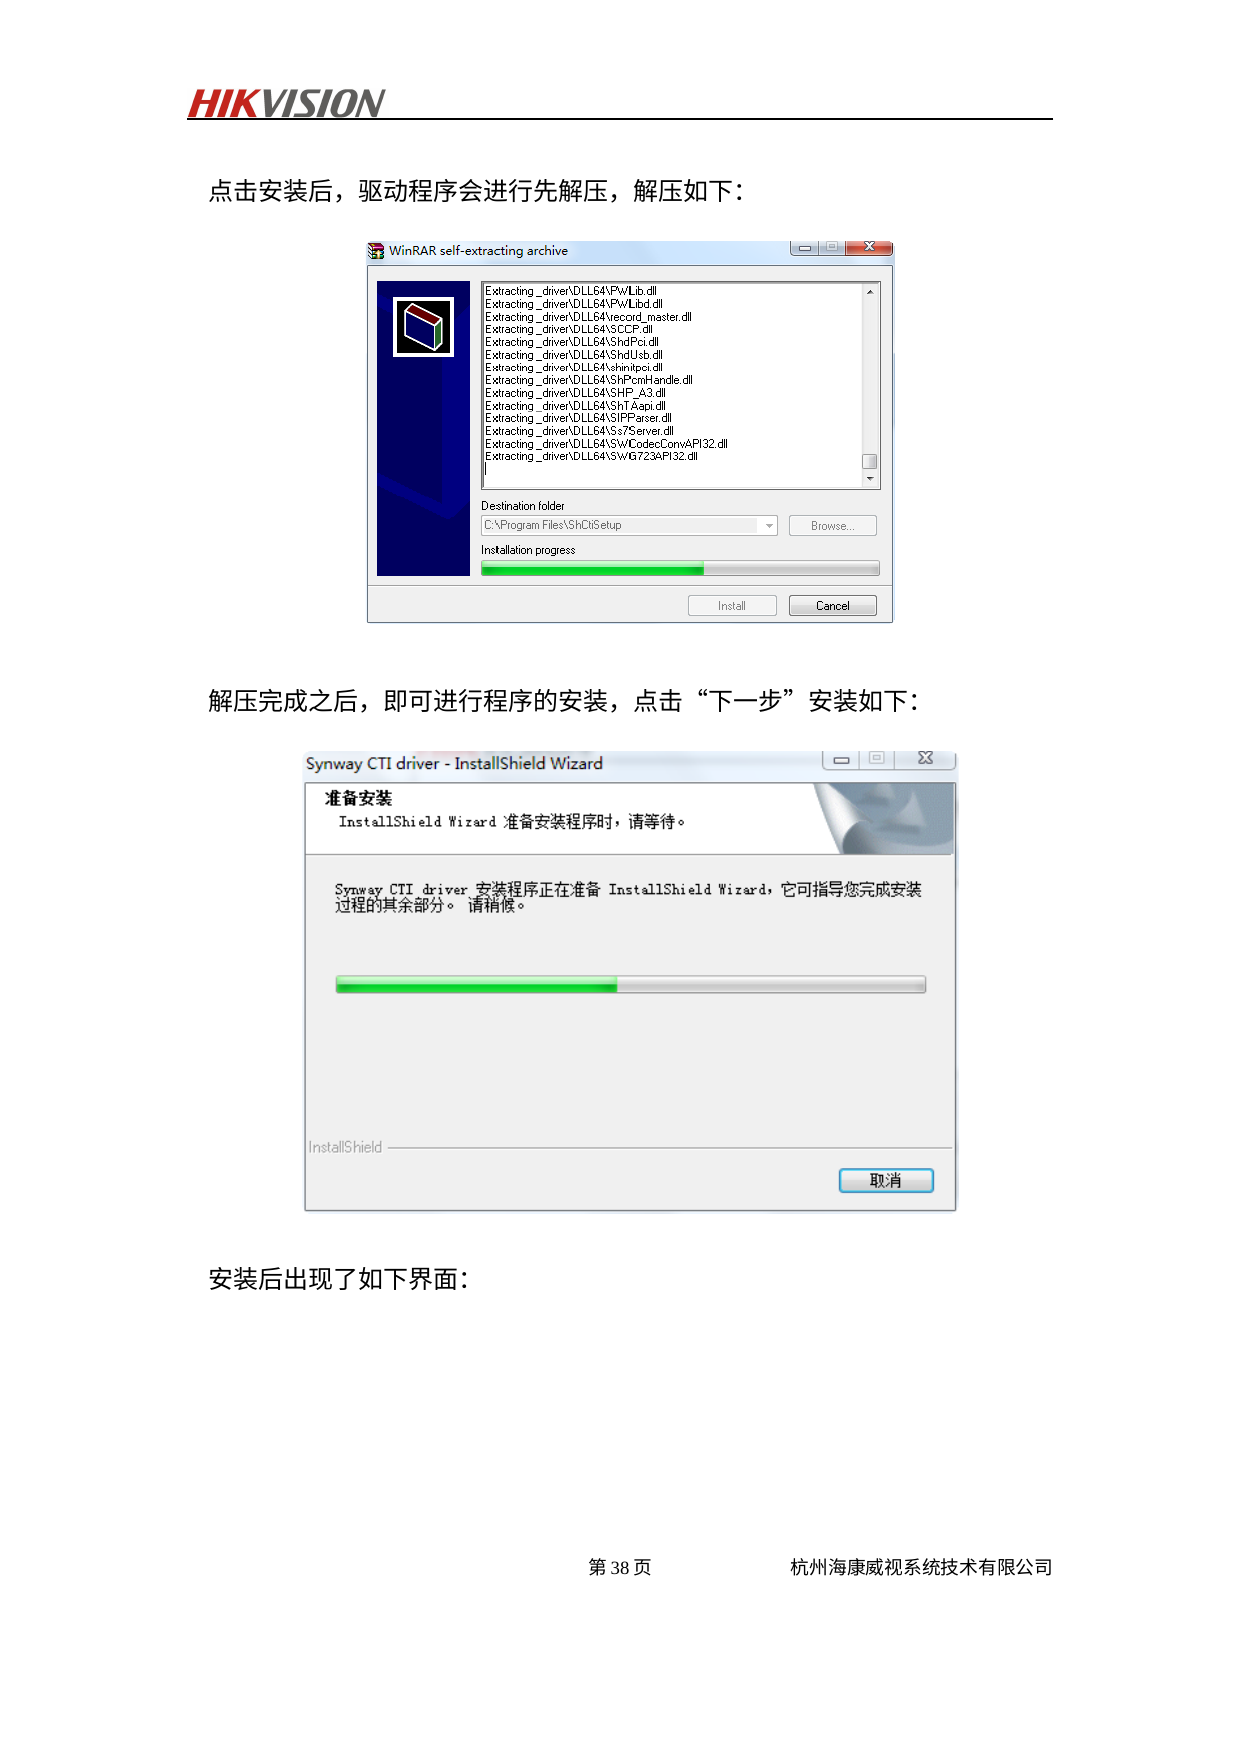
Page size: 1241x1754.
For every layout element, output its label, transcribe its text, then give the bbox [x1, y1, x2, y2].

text 解压完成之后，即可进行程序的安装，点击“下一步”安装如下： [187, 666, 1053, 733]
picture [302, 751, 959, 1214]
picture [365, 241, 895, 624]
text 安装后出现了如下界面： [187, 1244, 1053, 1312]
picture [187, 88, 389, 118]
text 点击安装后，驱动程序会进行先解压，解压如下： [187, 155, 1053, 223]
